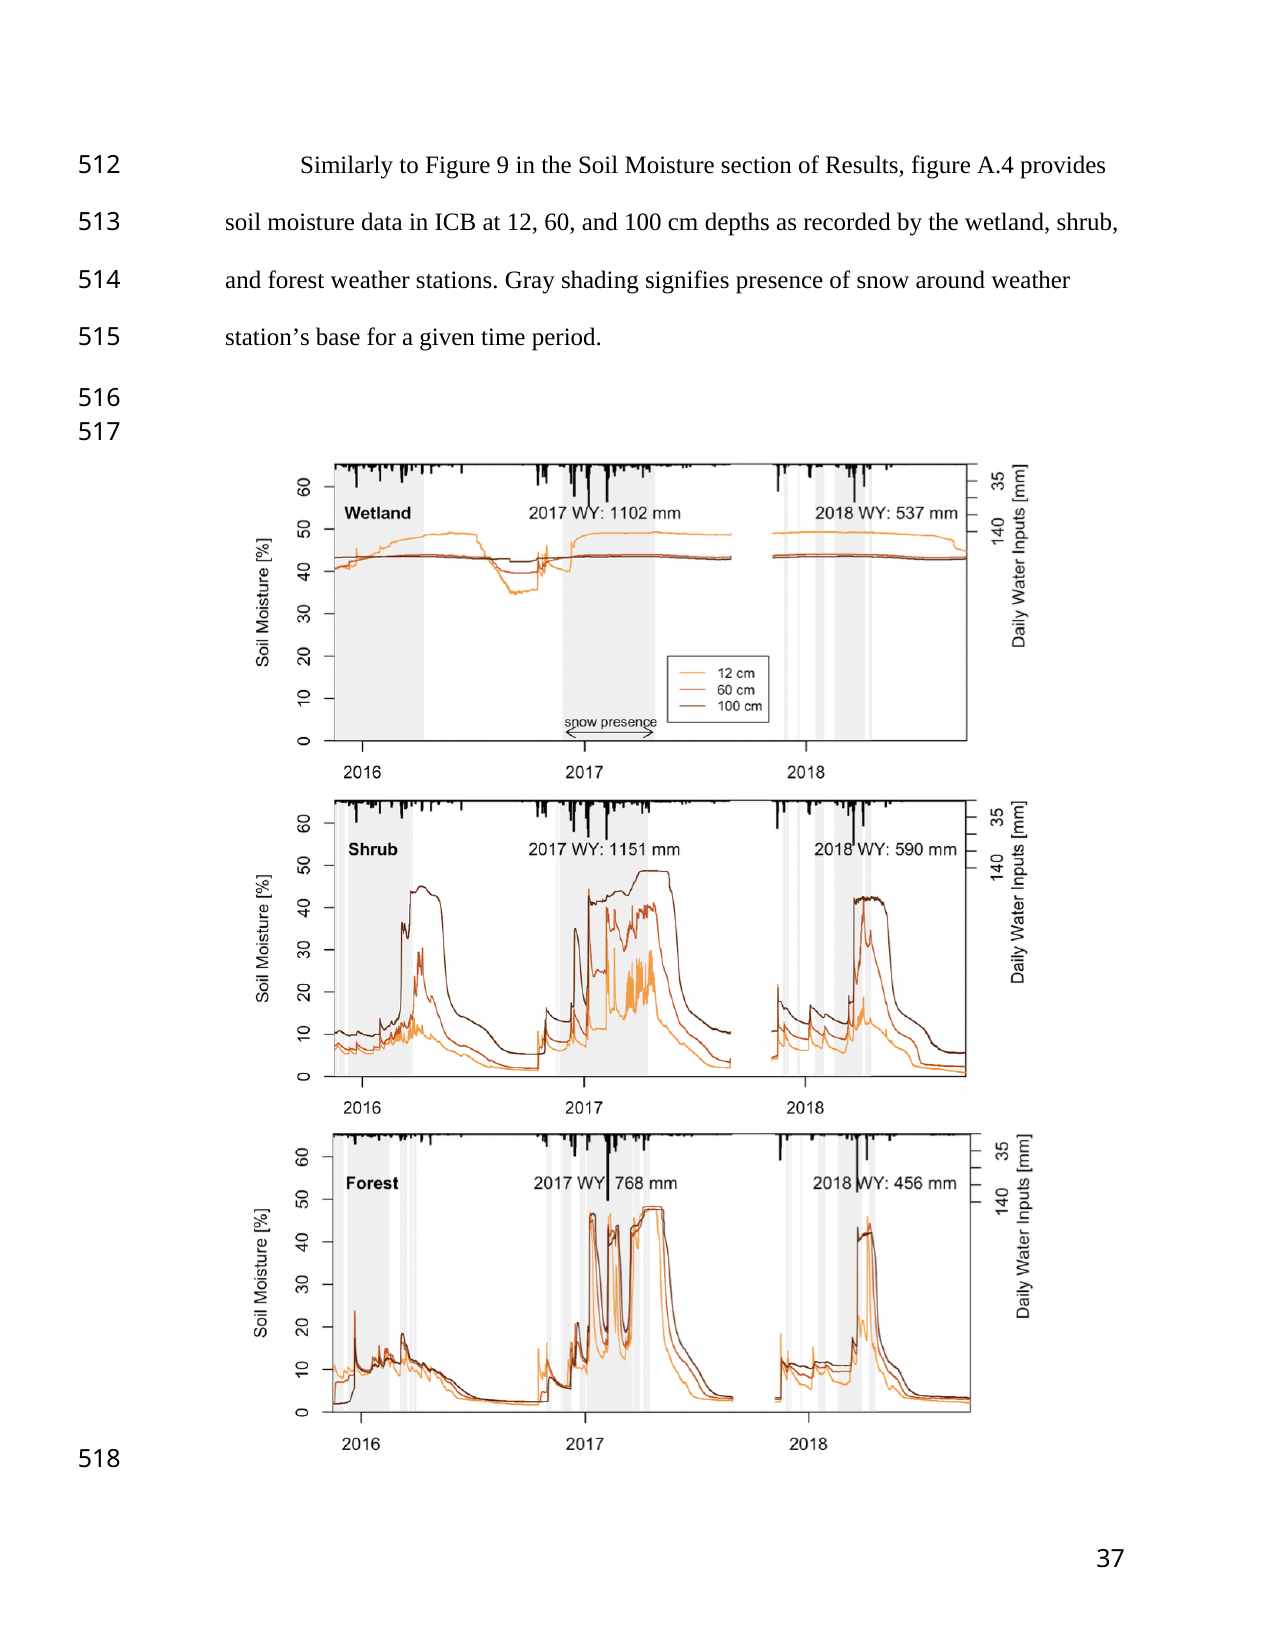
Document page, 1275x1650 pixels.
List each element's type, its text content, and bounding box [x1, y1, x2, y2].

picture [228, 448, 1047, 1468]
text Similarly to Figure 9 in the Soil Moisture section of Results, figure A.4 provides soil moisture data in ICB at 12, 60, and 100 cm depths as recorded by the wetland, shrub, and forest weather stations. Gray shading signifies presence of snow around weather station’s base for a given time period. [225, 150, 1125, 351]
